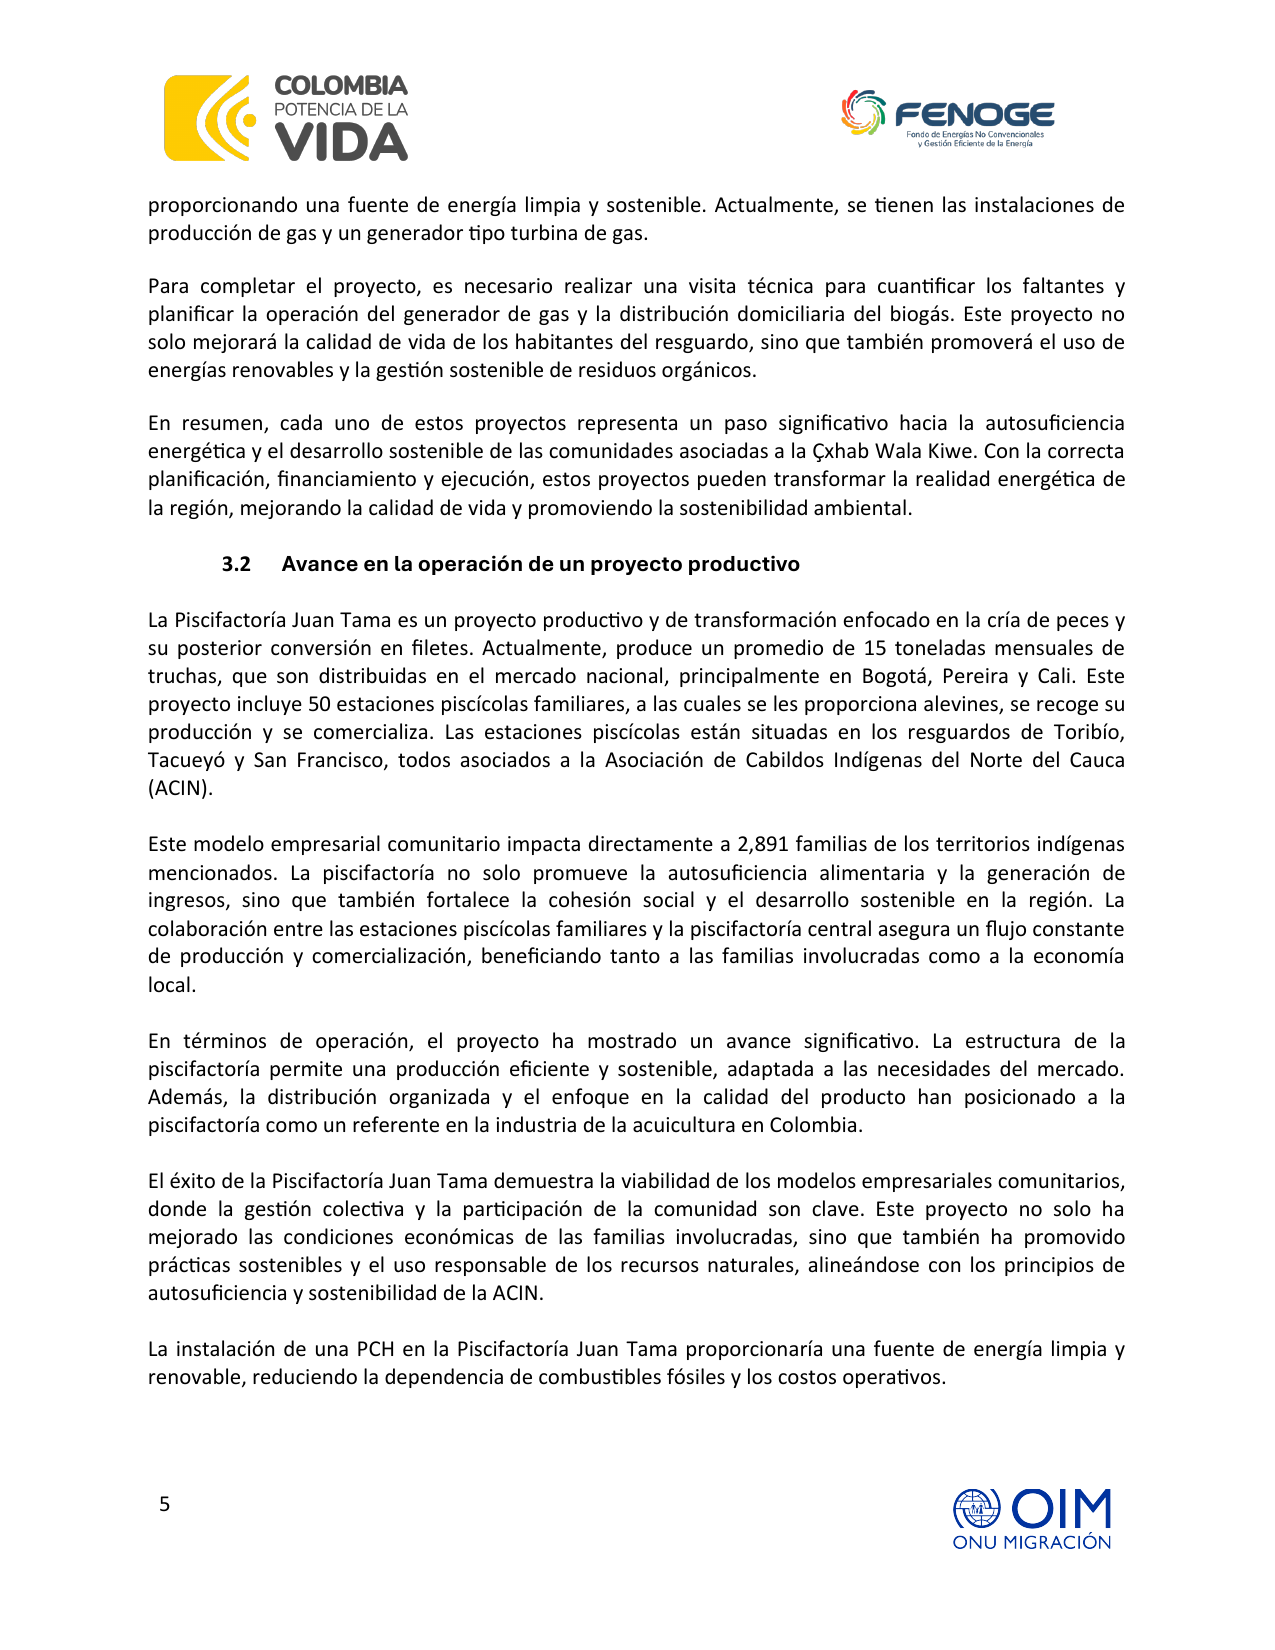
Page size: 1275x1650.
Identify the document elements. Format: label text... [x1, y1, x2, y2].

text En términos de operación, el proyecto ha mostrado un avance significativo. La estructura de la piscifactoría permite una producción eficiente y sostenible, adaptada a las necesidades del mercado. Además, la distribución organizada y el enfoque en la calidad del producto han posicionado a la piscifactoría como un referente en la industria de la acuicultura en Colombia. [148, 1026, 1127, 1138]
text Este modelo empresarial comunitario impacta directamente a 2,891 familias de los territorios indígenas mencionados. La piscifactoría no solo promueve la autosuficiencia alimentaria y la generación de ingresos, sino que también fortalece la cohesión social y el desarrollo sostenible en la región. La colaboración entre las estaciones piscícolas familiares y la piscifactoría central asegura un flujo constante de producción y comercialización, beneficiando tanto a las familias involucradas como a la economía local. [148, 829, 1127, 998]
text El éxito de la Piscifactoría Juan Tama demuestra la viabilidad de los modelos empresariales comunitarios, donde la gestión colectiva y la participación de la comunidad son clave. Este proyecto no solo ha mejorado las condiciones económicas de las familias involucradas, sino que también ha promovido prácticas sostenibles y el uso responsable de los recursos naturales, alineándose con los principios de autosuficiencia y sostenibilidad de la ACIN. [148, 1166, 1127, 1306]
picture [953, 1489, 1111, 1549]
picture [840, 88, 1057, 148]
subtitle Avance en la operación de un proyecto productivo [222, 549, 1127, 577]
text La Piscifactoría Juan Tama es un proyecto productivo y de transformación enfocado en la cría de peces y su posterior conversión en filetes. Actualmente, produce un promedio de 15 toneladas mensuales de truchas, que son distribuidas en el mercado nacional, principalmente en Bogotá, Pereira y Cali. Este proyecto incluye 50 estaciones piscícolas familiares, a las cuales se les proporciona alevines, se recoge su producción y se comercializa. Las estaciones piscícolas están situadas en los resguardos de Toribío, Tacueyó y San Francisco, todos asociados a la Asociación de Cabildos Indígenas del Norte del Cauca (ACIN). [148, 605, 1127, 802]
picture [158, 73, 414, 163]
text En resumen, cada uno de estos proyectos representa un paso significativo hacia la autosuficiencia energética y el desarrollo sostenible de las comunidades asociadas a la Çxhab Wala Kiwe. Con la correcta planificación, financiamiento y ejecución, estos proyectos pueden transformar la realidad energética de la región, mejorando la calidad de vida y promoviendo la sostenibilidad ambiental. [148, 408, 1127, 521]
text Para completar el proyecto, es necesario realizar una visita técnica para cuantificar los faltantes y planificar la operación del generador de gas y la distribución domiciliaria del biogás. Este proyecto no solo mejorará la calidad de vida de los habitantes del resguardo, sino que también promoverá el uso de energías renovables y la gestión sostenible de residuos orgánicos. [148, 271, 1127, 383]
text La instalación de una PCH en la Piscifactoría Juan Tama proporcionaría una fuente de energía limpia y renovable, reduciendo la dependencia de combustibles fósiles y los costos operativos. [148, 1334, 1127, 1390]
